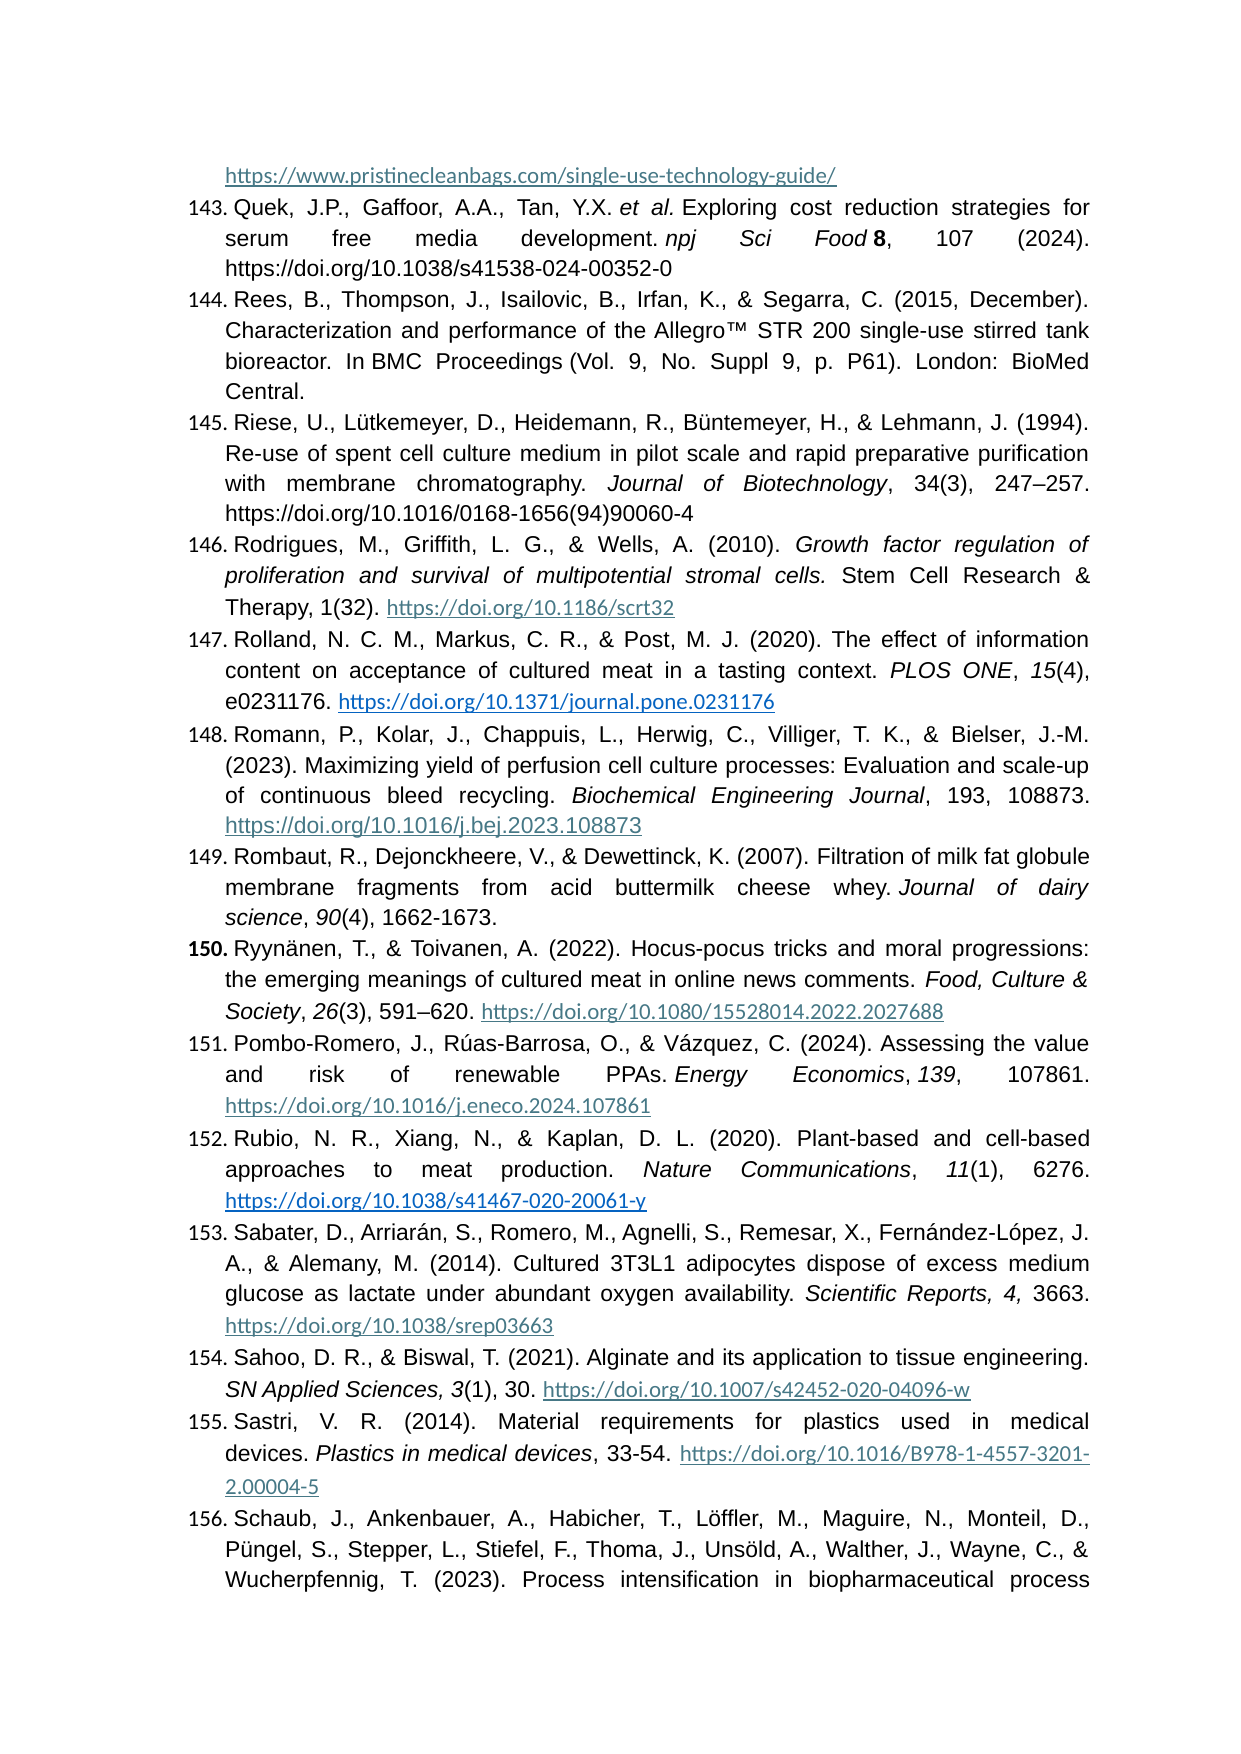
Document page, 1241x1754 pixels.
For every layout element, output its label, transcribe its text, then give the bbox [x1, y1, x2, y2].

list Sastri, V. R. (2014). Material requirements for plastics used in medical devices. Plastics in medical devices, 33-54. https://doi.org/10.1016/B978-1-4557-3201-2.00004-5 [187, 1407, 1090, 1500]
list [187, 161, 1090, 189]
list Sabater, D., Arriarán, S., Romero, M., Agnelli, S., Remesar, X., Fernández-López, J. A., & Alemany, M. (2014). Cultured 3T3L1 adipocytes dispose of excess medium glucose as lactate under abundant oxygen availability. Scientific Reports, 4, 3663. https://doi.org/10.1038/srep03663 [187, 1218, 1090, 1339]
list Rombaut, R., Dejonckheere, V., & Dewettinck, K. (2007). Filtration of milk fat globule membrane fragments from acid buttermilk cheese whey. Journal of dairy science, 90(4), 1662-1673. [187, 842, 1090, 931]
list Romann, P., Kolar, J., Chappuis, L., Herwig, C., Villiger, T. K., & Bielser, J.-M. (2023). Maximizing yield of perfusion cell culture processes: Evaluation and scale-up of continuous bleed recycling. Biochemical Engineering Journal, 193, 108873. https://doi.org/10.1016/j.bej.2023.108873 [187, 720, 1090, 838]
list Sahoo, D. R., & Biswal, T. (2021). Alginate and its application to tissue engineering. SN Applied Sciences, 3(1), 30. https://doi.org/10.1007/s42452-020-04096-w [187, 1343, 1090, 1403]
list Rodrigues, M., Griffith, L. G., & Wells, A. (2010). Growth factor regulation of proliferation and survival of multipotential stromal cells. Stem Cell Research & Therapy, 1(32). https://doi.org/10.1186/scrt32 [187, 531, 1090, 621]
list Quek, J.P., Gaffoor, A.A., Tan, Y.X. et al. Exploring cost reduction strategies for serum free media development. npj Sci Food 8, 107 (2024). https://doi.org/10.1038/s41538-024-00352-0 [187, 193, 1090, 282]
list Rolland, N. C. M., Markus, C. R., & Post, M. J. (2020). The effect of information content on acceptance of cultured meat in a tasting context. PLOS ONE, 15(4), e0231176. https://doi.org/10.1371/journal.pone.0231176 [187, 625, 1090, 716]
list Rubio, N. R., Xiang, N., & Kaplan, D. L. (2020). Plant-based and cell-based approaches to meat production. Nature Communications, 11(1), 6276. https://doi.org/10.1038/s41467-020-20061-y [187, 1124, 1090, 1214]
list Ryynänen, T., & Toivanen, A. (2022). Hocus-pocus tricks and moral progressions: the emerging meanings of cultured meat in online news comments. Food, Culture & Society, 26(3), 591–620. https://doi.org/10.1080/15528014.2022.2027688opy citboard [187, 934, 1090, 1025]
list Rees, B., Thompson, J., Isailovic, B., Irfan, K., & Segarra, C. (2015, December). Characterization and performance of the Allegro™ STR 200 single-use stirred tank bioreactor. In BMC Proceedings (Vol. 9, No. Suppl 9, p. P61). London: BioMed Central. [187, 286, 1090, 404]
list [187, 1504, 1090, 1592]
list Pombo-Romero, J., Rúas-Barrosa, O., & Vázquez, C. (2024). Assessing the value and risk of renewable PPAs. Energy Economics, 139, 107861. https://doi.org/10.1016/j.eneco.2024.107861 [187, 1029, 1090, 1119]
list Riese, U., Lütkemeyer, D., Heidemann, R., Büntemeyer, H., & Lehmann, J. (1994). Re-use of spent cell culture medium in pilot scale and rapid preparative purification with membrane chromatography. Journal of Biotechnology, 34(3), 247–257. https://doi.org/10.1016/0168-1656(94)90060-4 [187, 408, 1090, 527]
